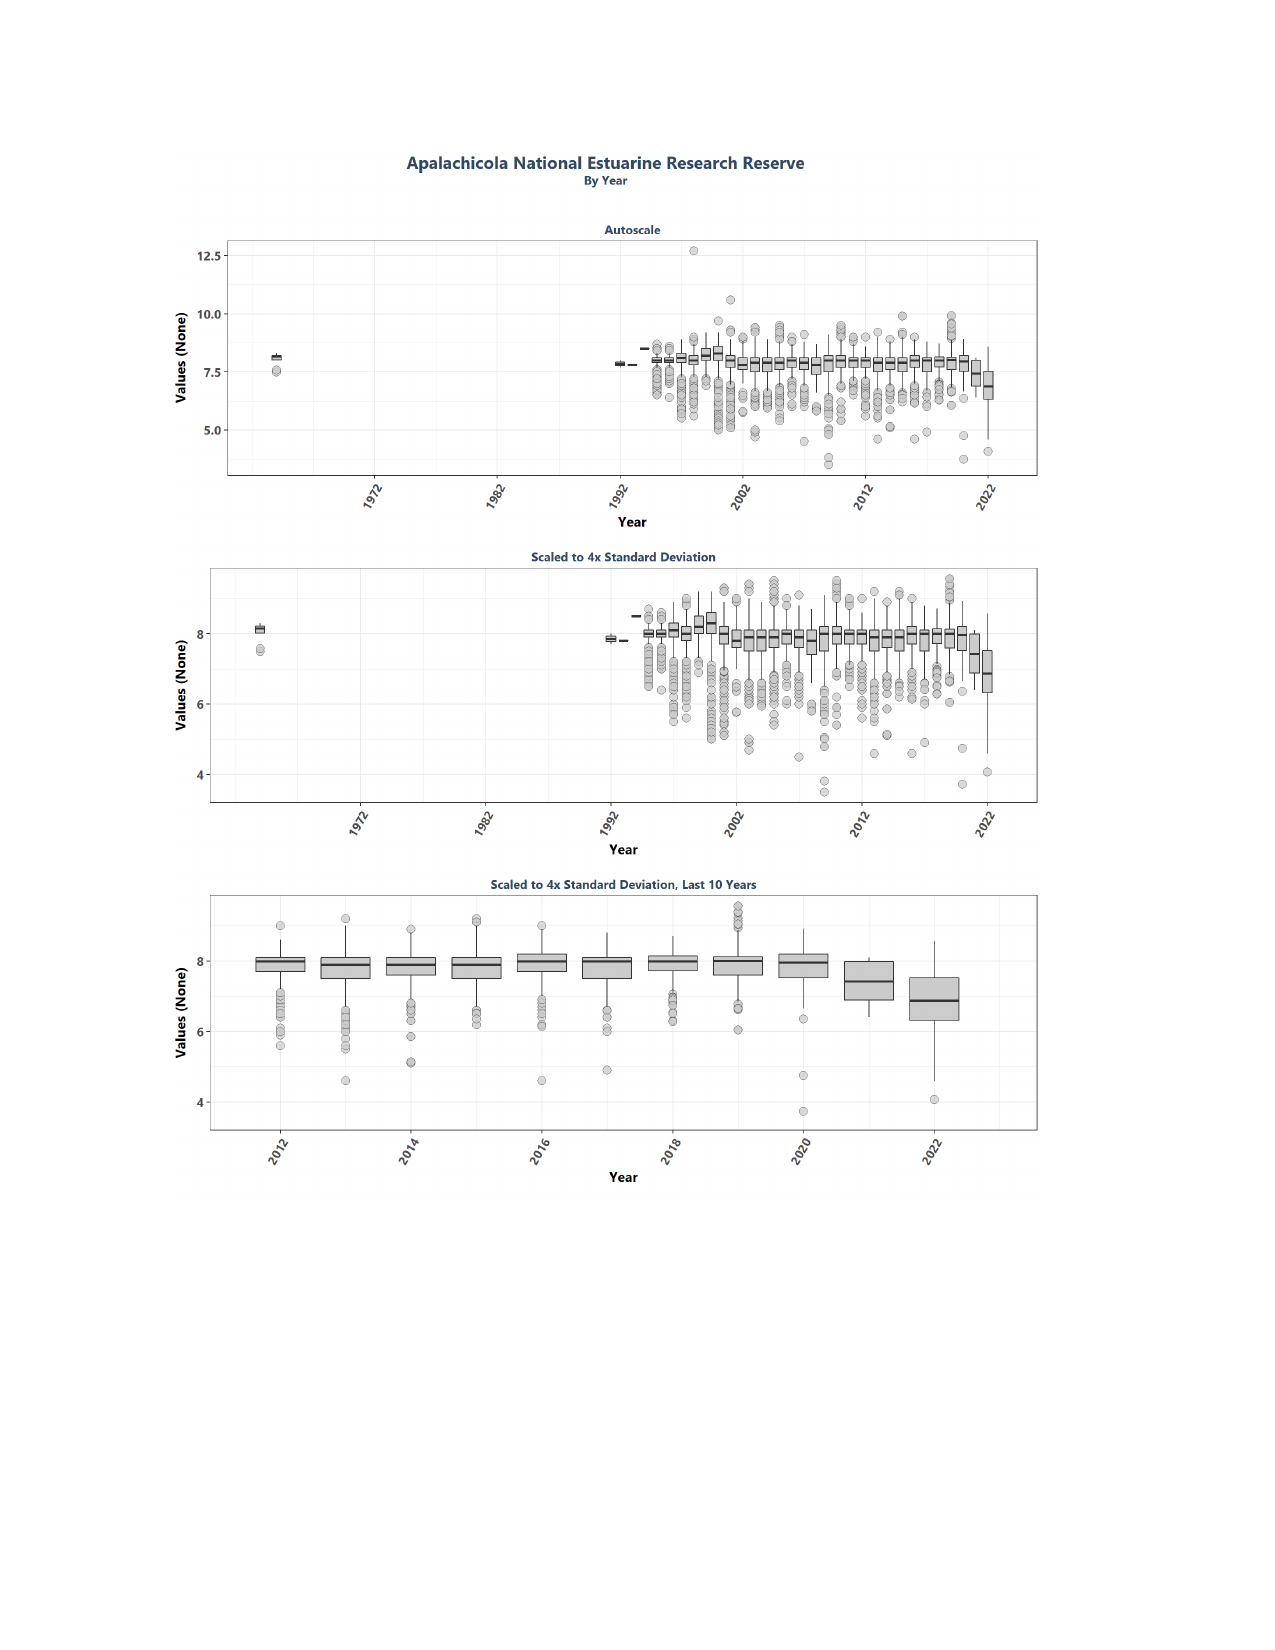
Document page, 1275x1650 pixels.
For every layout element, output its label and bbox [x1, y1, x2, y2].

picture [168, 150, 1044, 1200]
